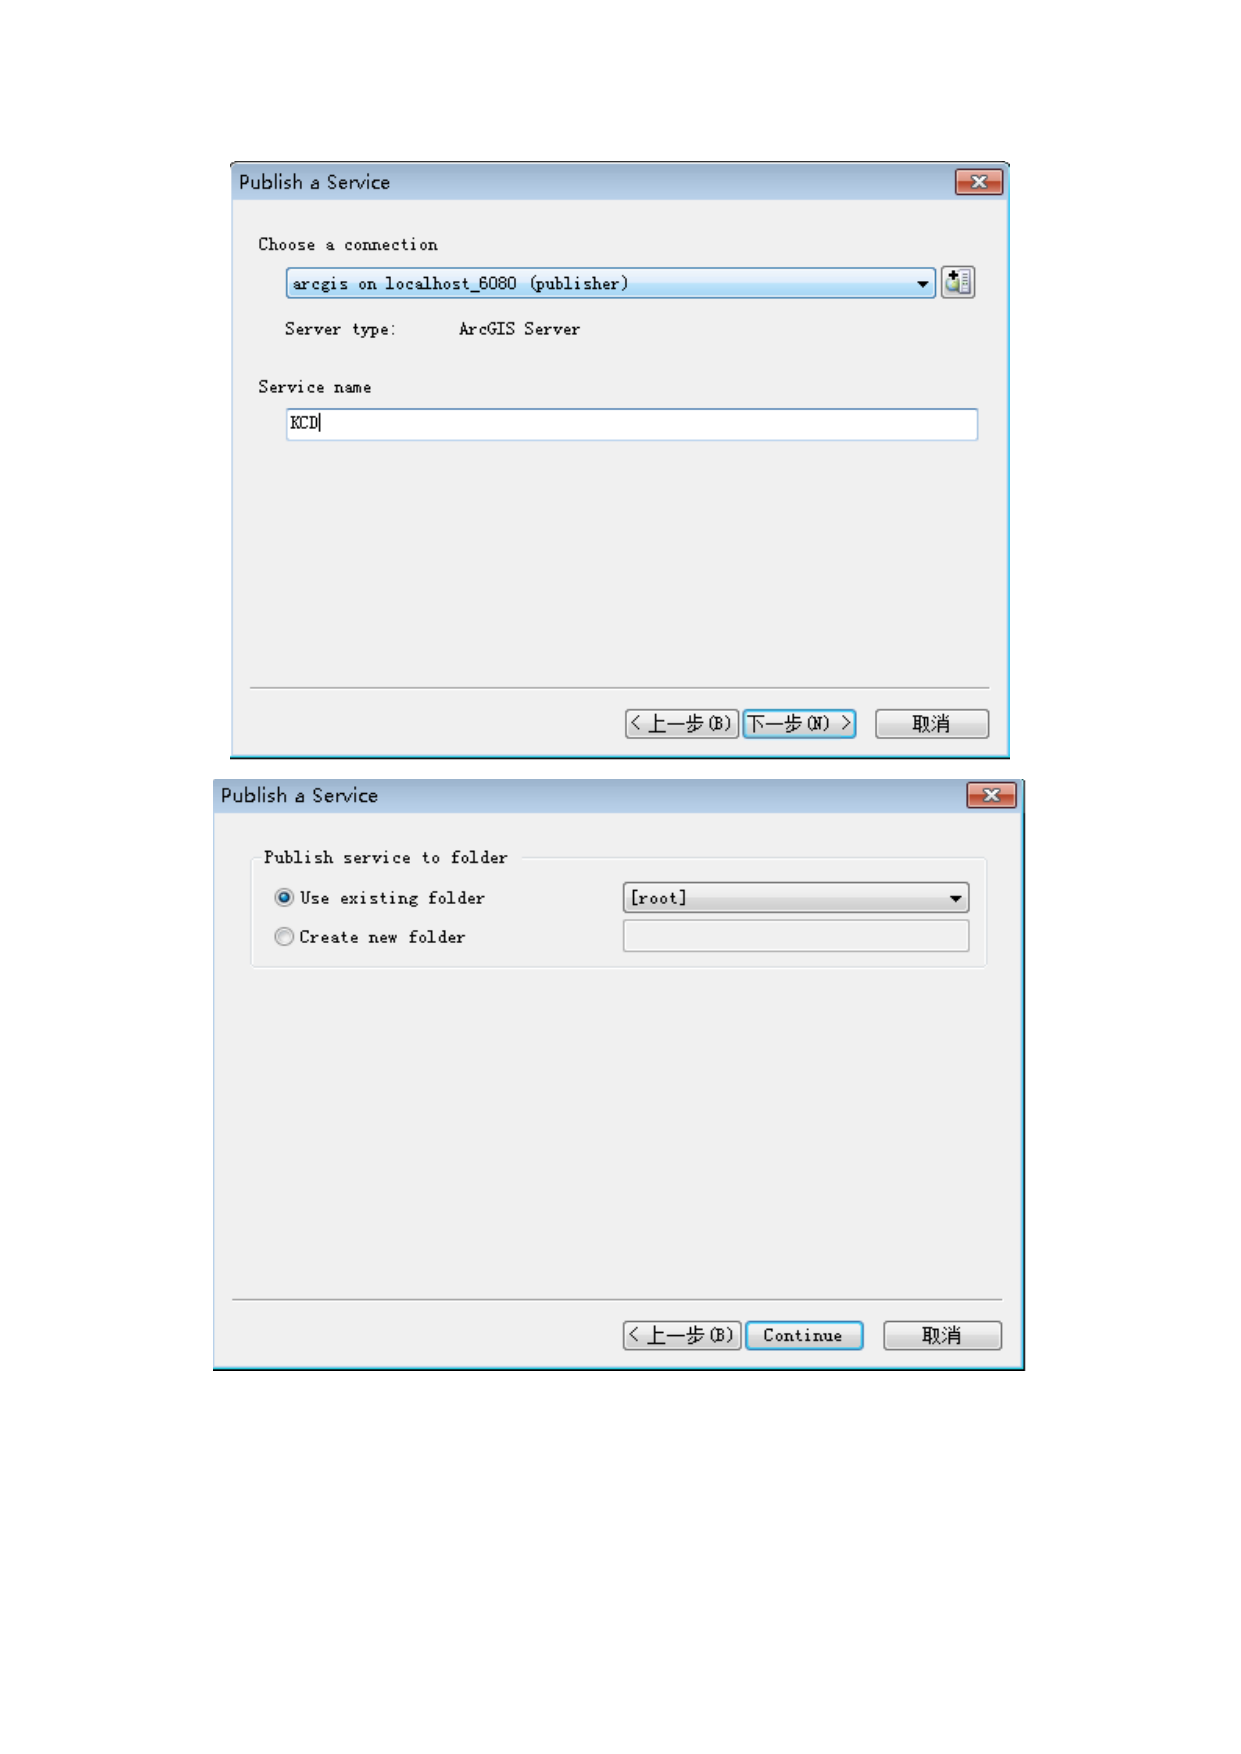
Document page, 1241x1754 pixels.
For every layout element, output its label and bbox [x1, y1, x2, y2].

picture [230, 161, 1010, 761]
picture [213, 779, 1027, 1371]
